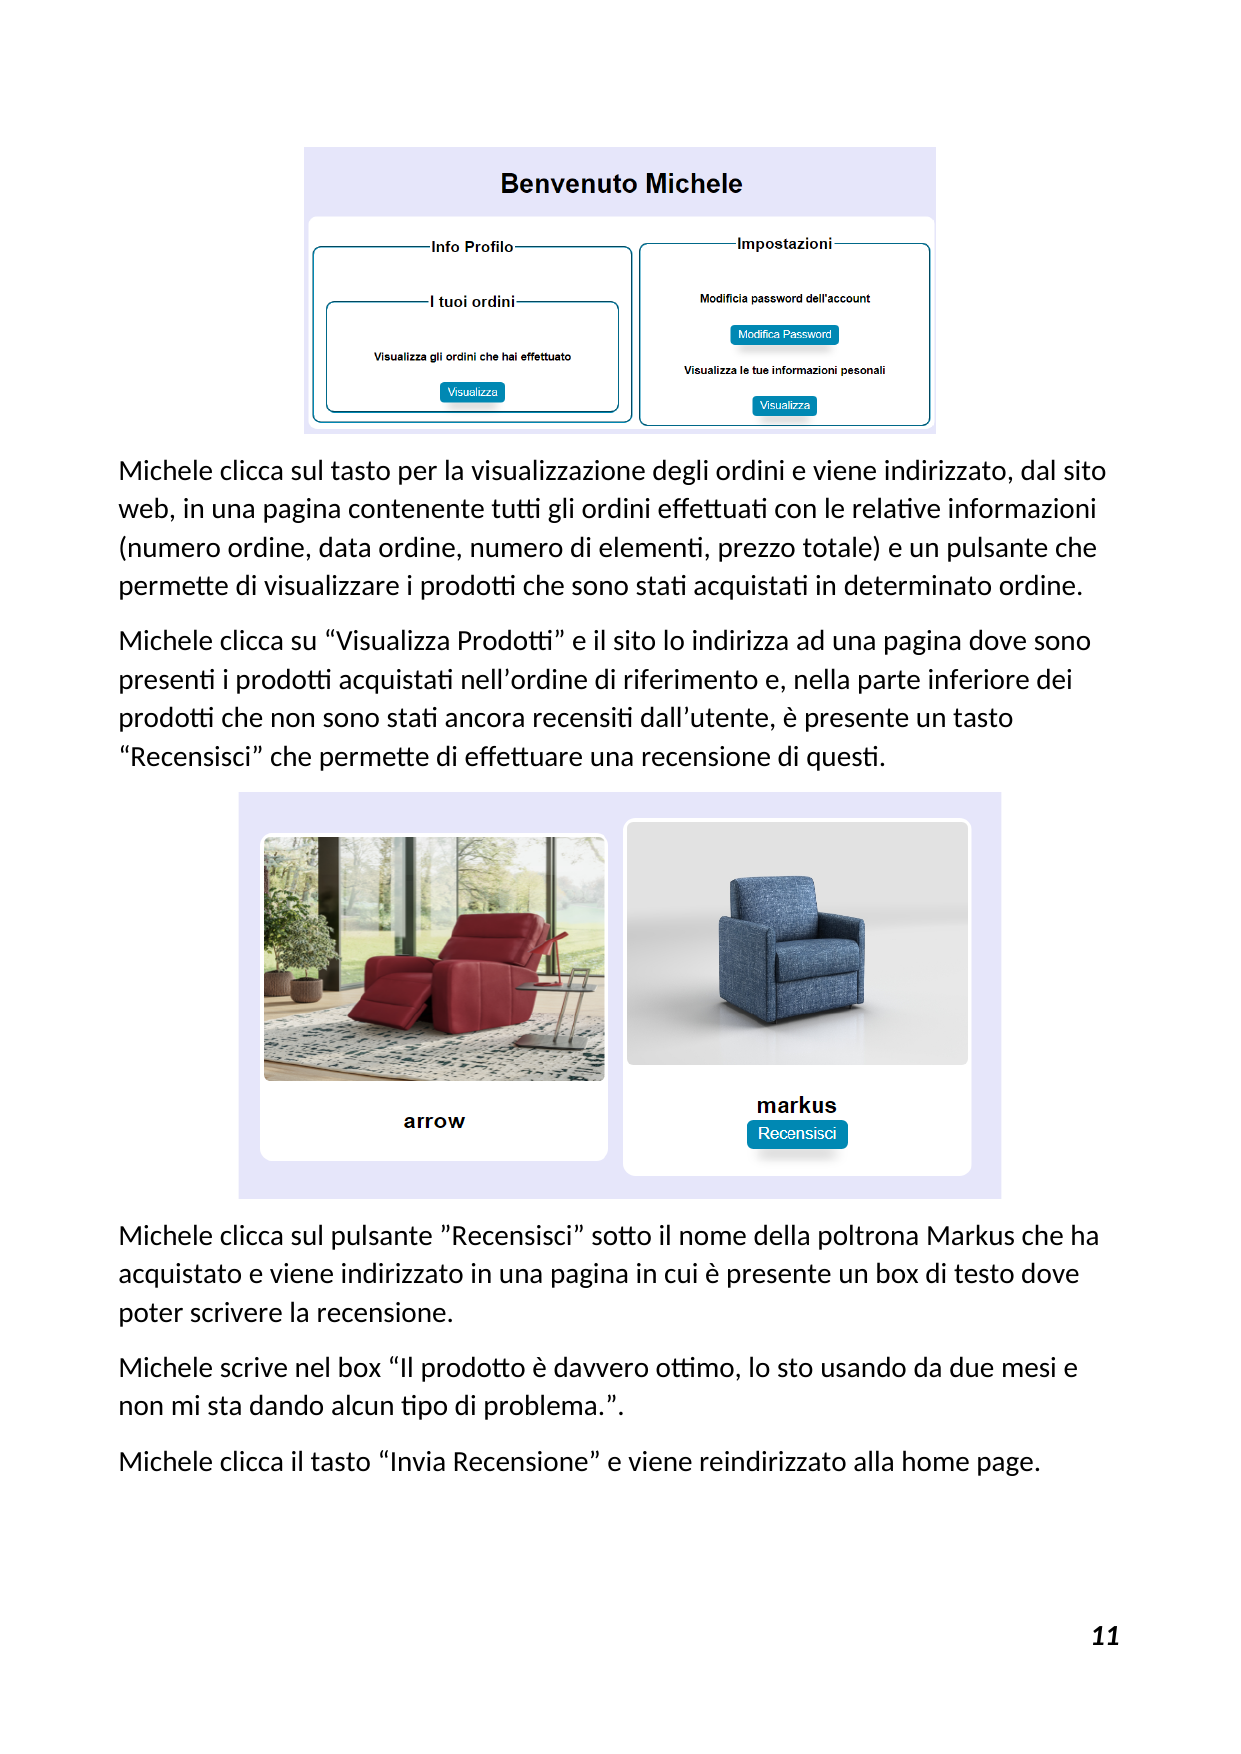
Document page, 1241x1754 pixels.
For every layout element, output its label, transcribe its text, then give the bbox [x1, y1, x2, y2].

text Michele clicca su “Visualizza Prodotti” e il sito lo indirizza ad una pagina dove sono presenti i prodotti acquistati nell’ordine di riferimento e, nella parte inferiore dei prodotti che non sono stati ancora recensiti dall’utente, è presente un tasto “Recensisci” che permette di effettuare una recensione di questi. [118, 622, 1122, 773]
picture [304, 147, 936, 434]
text Michele clicca sul pulsante ”Recensisci” sotto il nome della poltrona Markus che ha acquistato e viene indirizzato in una pagina in cui è presente un box di testo dove poter scrivere la recensione. [118, 1217, 1122, 1329]
text Michele clicca il tasto “Invia Recensione” e viene reindirizzato alla home page. [118, 1443, 1122, 1478]
picture [238, 792, 1002, 1199]
text Michele scrive nel box “Il prodotto è davvero ottimo, lo sto usando da due mesi e non mi sta dando alcun tipo di problema.”. [118, 1349, 1122, 1423]
text Michele clicca sul tasto per la visualizzazione degli ordini e viene indirizzato, dal sito web, in una pagina contenente tutti gli ordini effettuati con le relative informazioni (numero ordine, data ordine, numero di elementi, prezzo totale) e un pulsante che permette di visualizzare i prodotti che sono stati acquistati in determinato ordine. [118, 452, 1122, 603]
